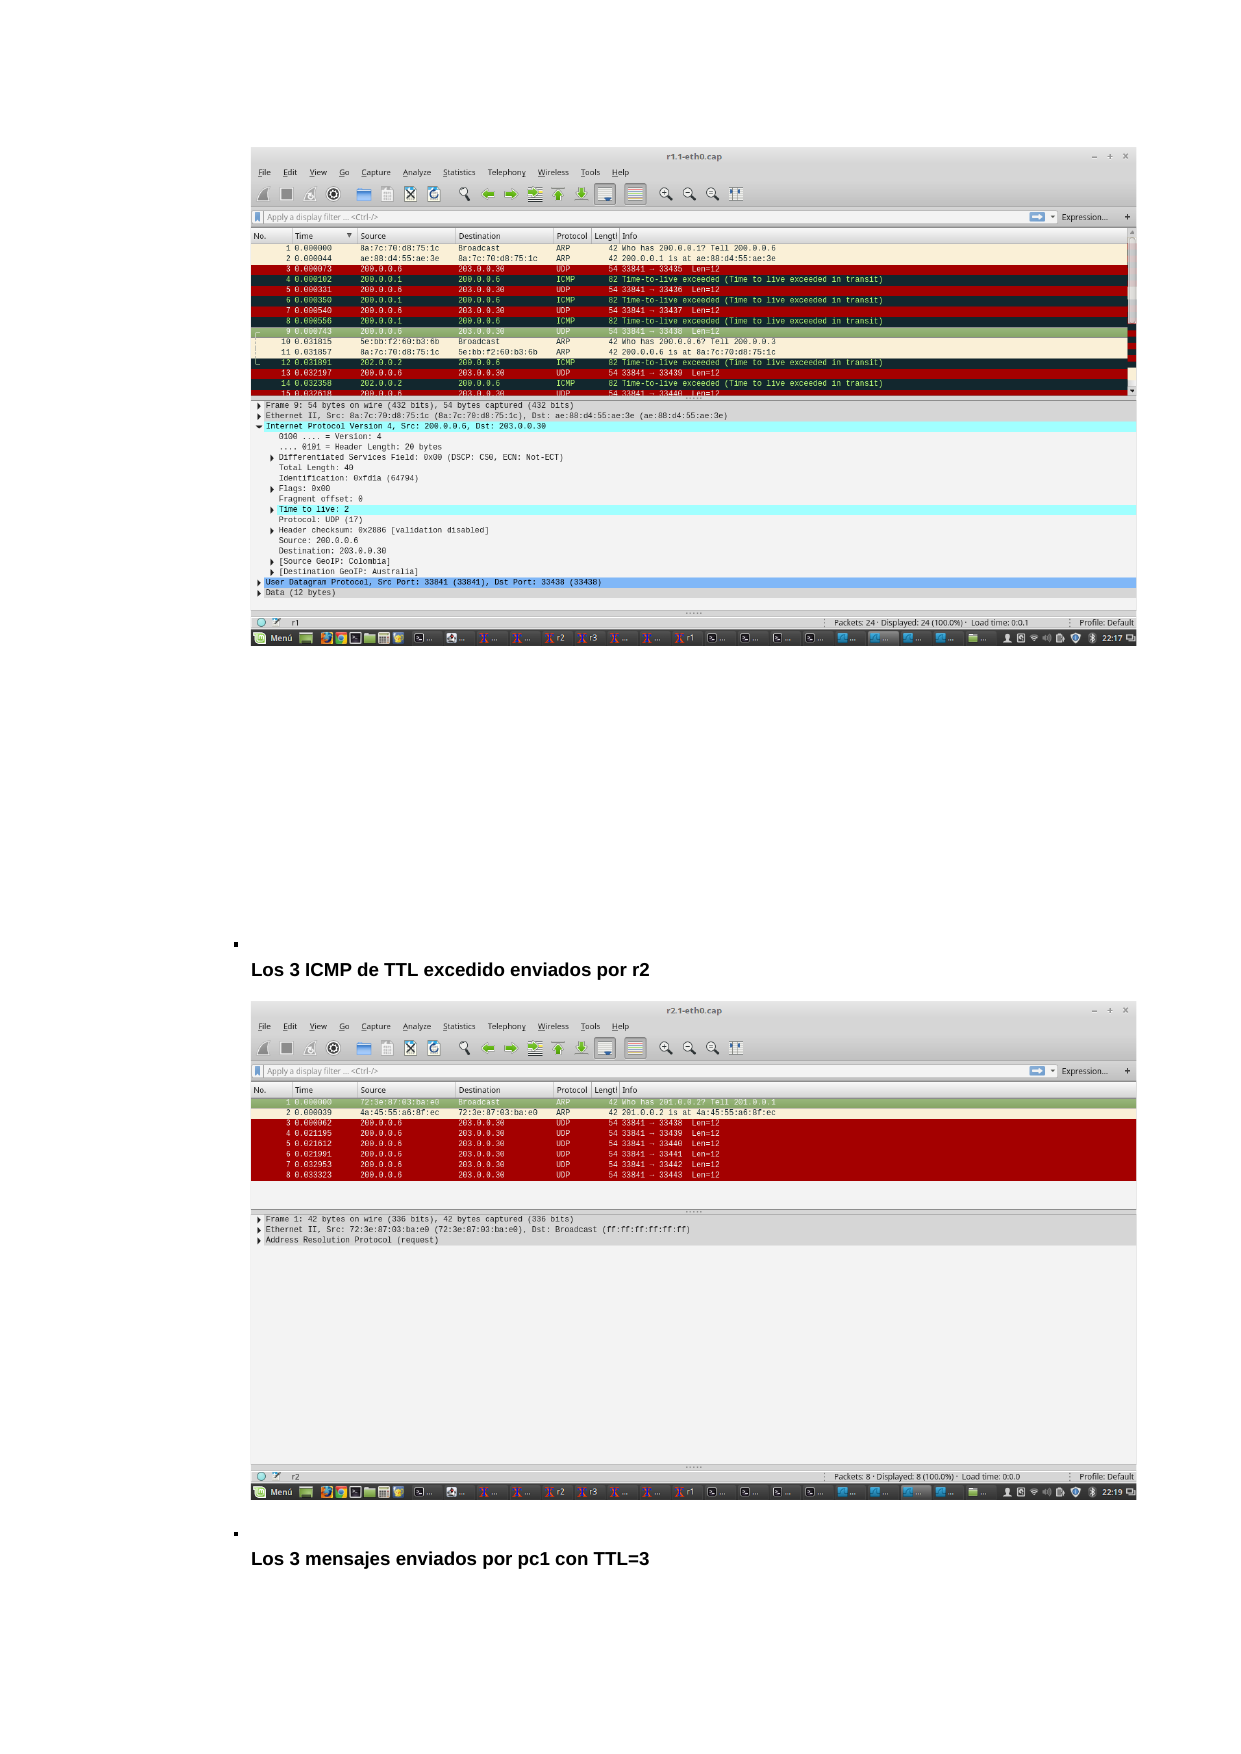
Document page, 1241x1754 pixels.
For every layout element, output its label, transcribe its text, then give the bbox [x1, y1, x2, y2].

text Los 3 ICMP de TTL excedido enviados por r2 [251, 958, 1063, 980]
text Los 3 mensajes enviados por pc1 con TTL=3 [251, 1548, 1063, 1569]
picture [250, 1001, 1137, 1500]
picture [250, 147, 1137, 646]
